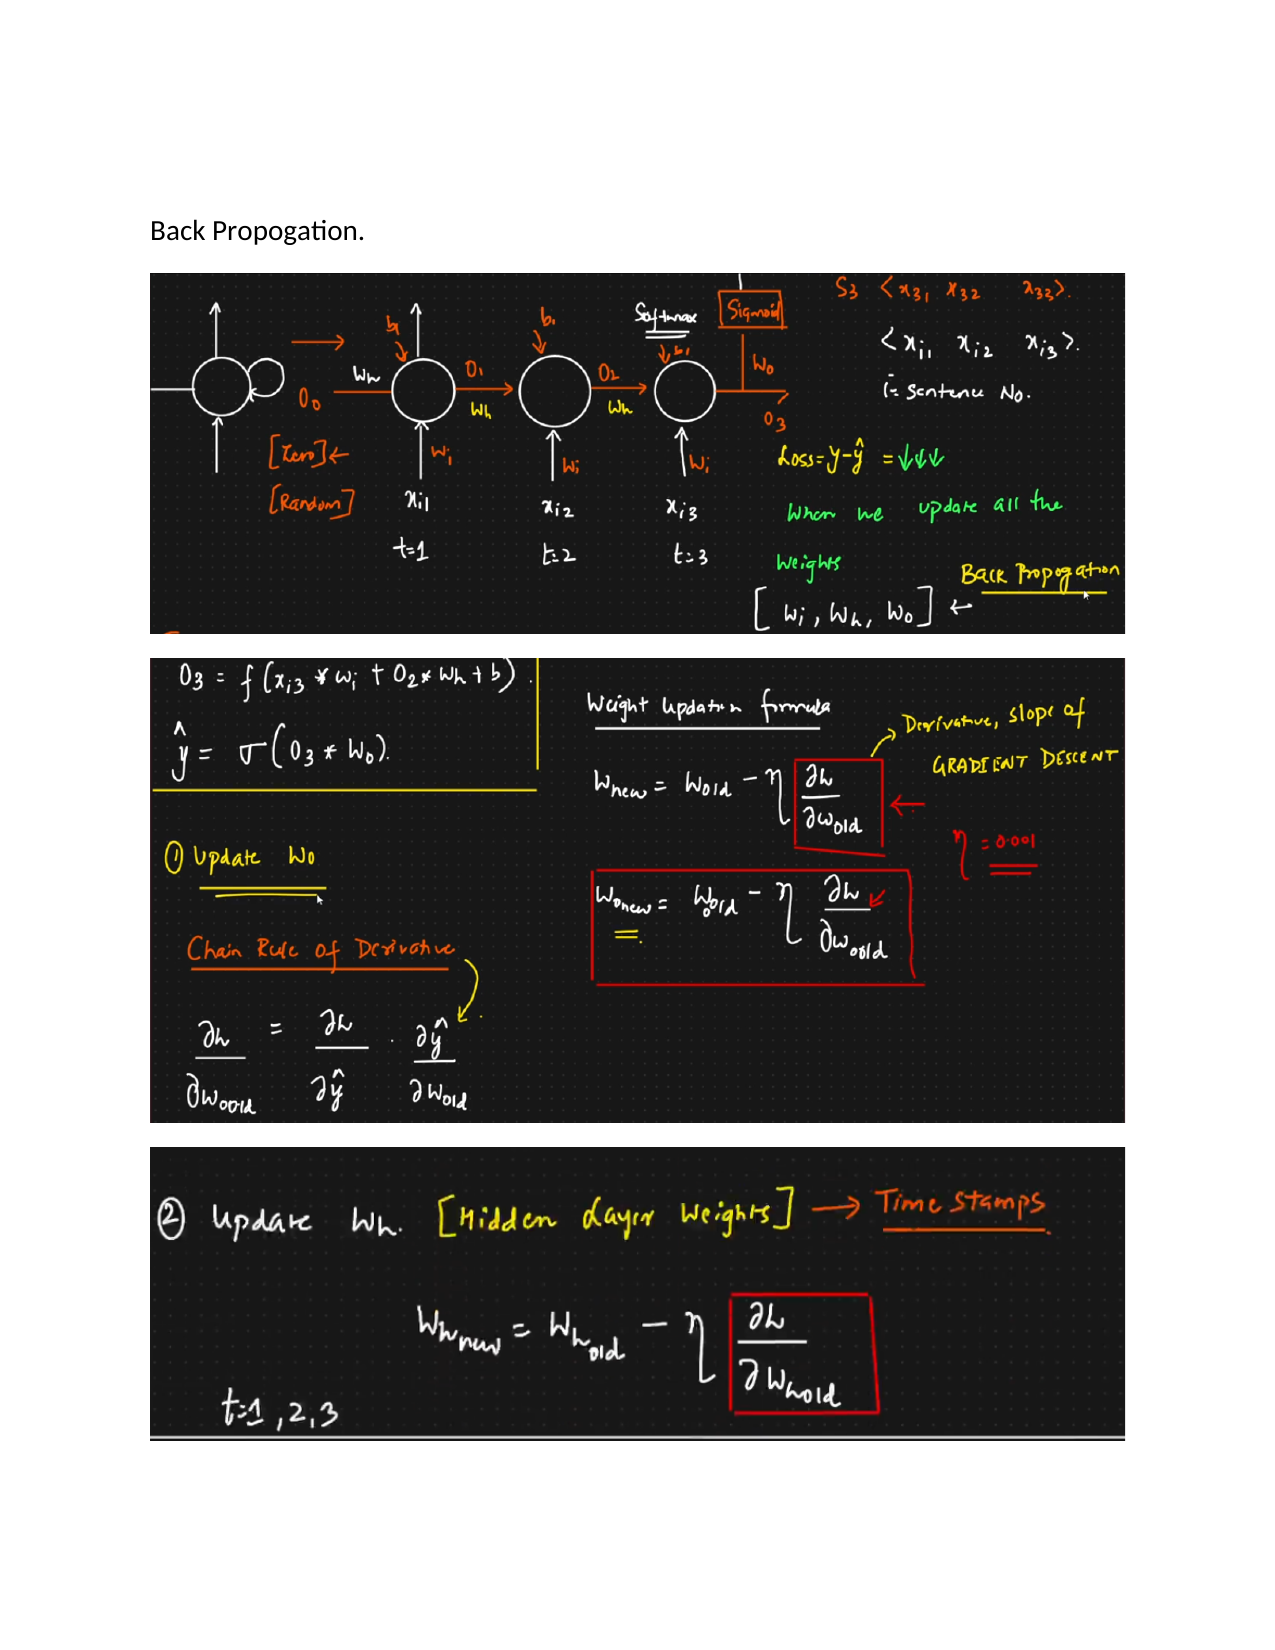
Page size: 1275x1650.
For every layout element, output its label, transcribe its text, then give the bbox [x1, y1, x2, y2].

picture [150, 1147, 1125, 1441]
picture [150, 273, 1125, 634]
picture [150, 658, 1125, 1123]
text Back Propogation. [150, 212, 1125, 247]
